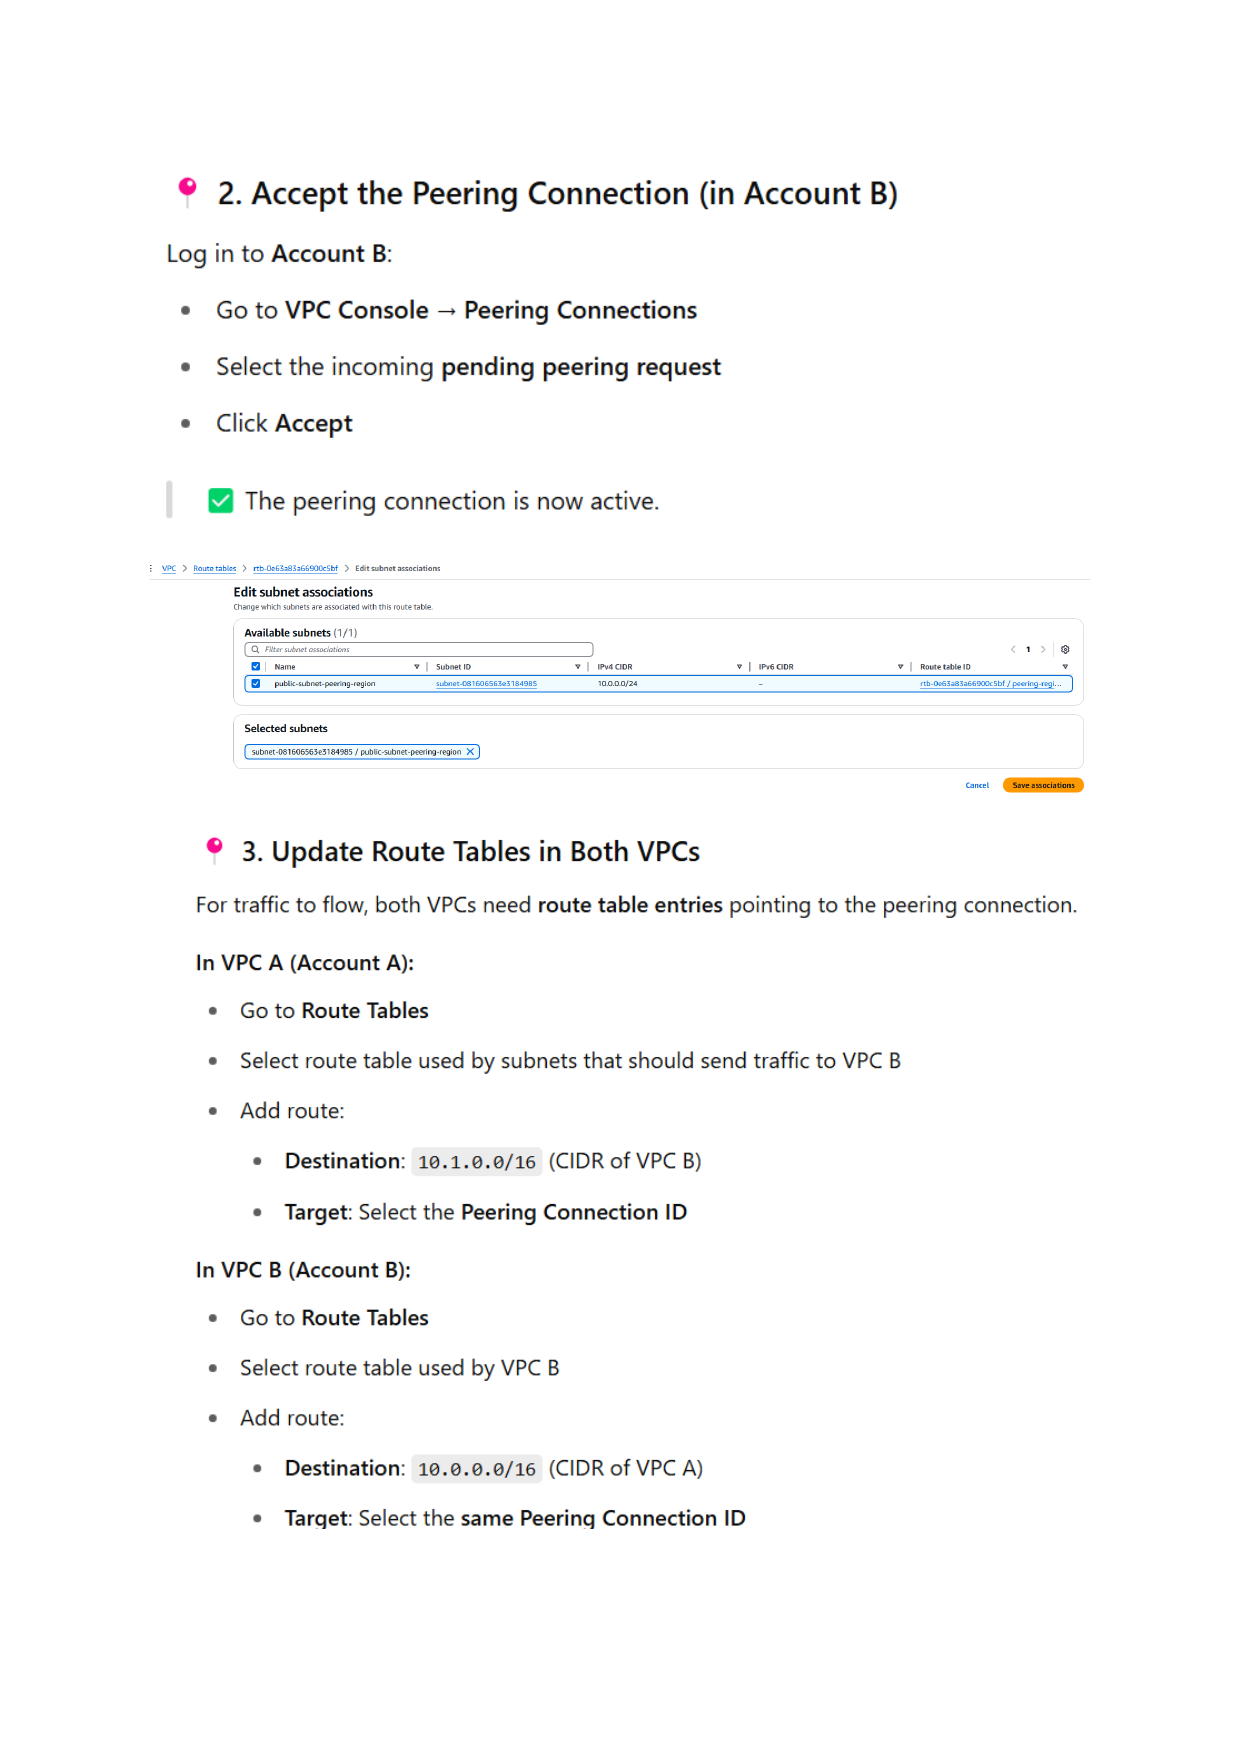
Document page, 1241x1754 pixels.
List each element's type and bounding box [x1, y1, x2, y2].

picture [150, 150, 928, 541]
picture [150, 561, 1091, 800]
picture [150, 820, 1091, 1529]
